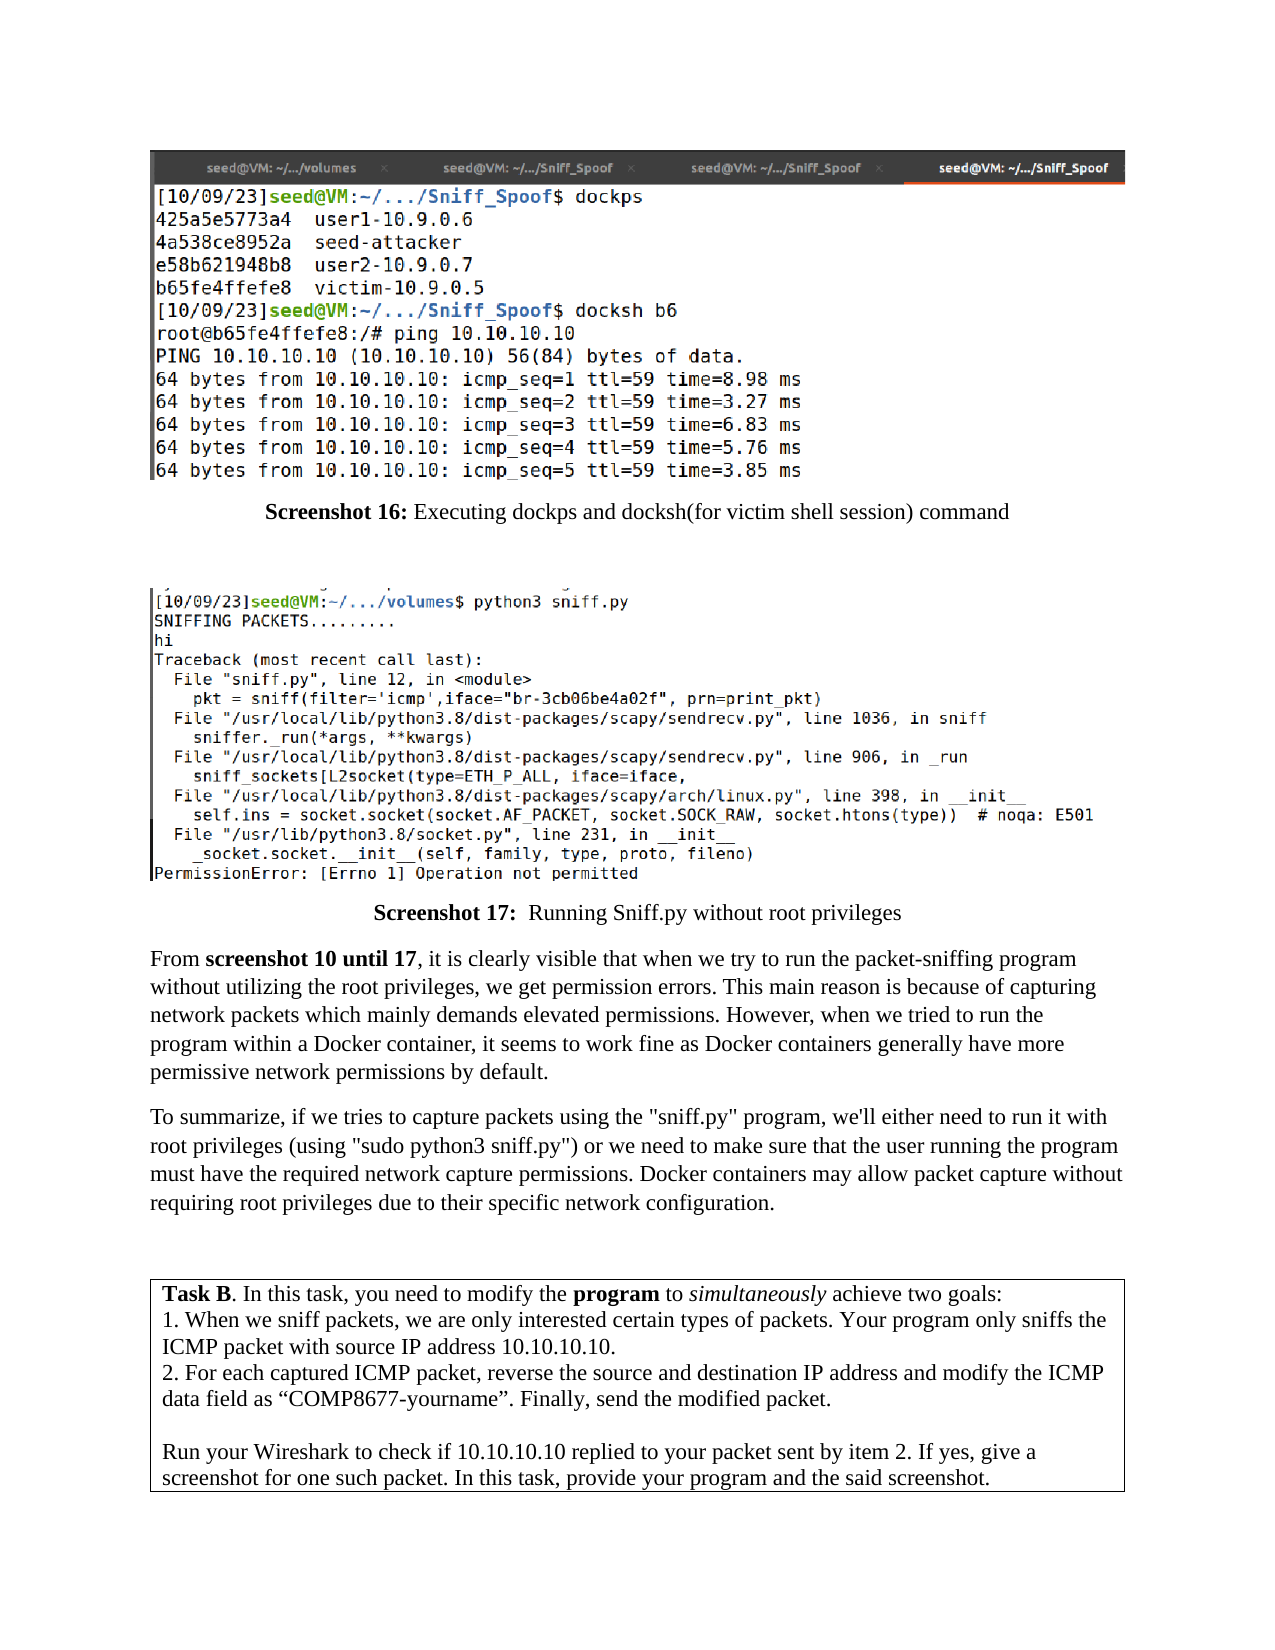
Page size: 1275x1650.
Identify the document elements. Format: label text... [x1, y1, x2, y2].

text Screenshot 16: Executing dockps and docksh(for victim shell session) command [150, 498, 1125, 524]
picture [150, 588, 1125, 881]
text To summarize, if we tries to capture packets using the "sniff.py" program, we'll either need to run it with root privileges (using "sudo python3 sniff.py") or we need to make sure that the user running the program must have the required network capture permissions. Docker containers may allow packet capture without requiring root privileges due to their specific network configuration. [150, 1103, 1125, 1215]
table_header Task B. In this task, you need to modify the program to simultaneously achieve two goals: 1. When we sniff packets, we are only interested certain types of packets. Your program only sniffs the ICMP packet with source IP address 10.10.10.10. 2. For each captured ICMP packet, reverse the source and destination IP address and modify the ICMP data field as “COMP8677-yourname”. Finally, send the modified packet. Run your Wireshark to check if 10.10.10.10 replied to your packet sent by item 2. If yes, give a screenshot for one such packet. In this task, provide your program and the said screenshot. [151, 1280, 1124, 1491]
text From screenshot 10 until 17, it is clearly visible that when we try to run the packet-sniffing program without utilizing the root privileges, we get permission errors. This main reason is because of capturing network packets which mainly demands elevated permissions. However, when we tried to run the program within a Docker container, it seems to work fine as Docker containers generally have more permissive network permissions by default. [150, 944, 1125, 1085]
picture [150, 150, 1125, 480]
text Screenshot 17: Running Sniff.py without root privileges [150, 899, 1125, 926]
